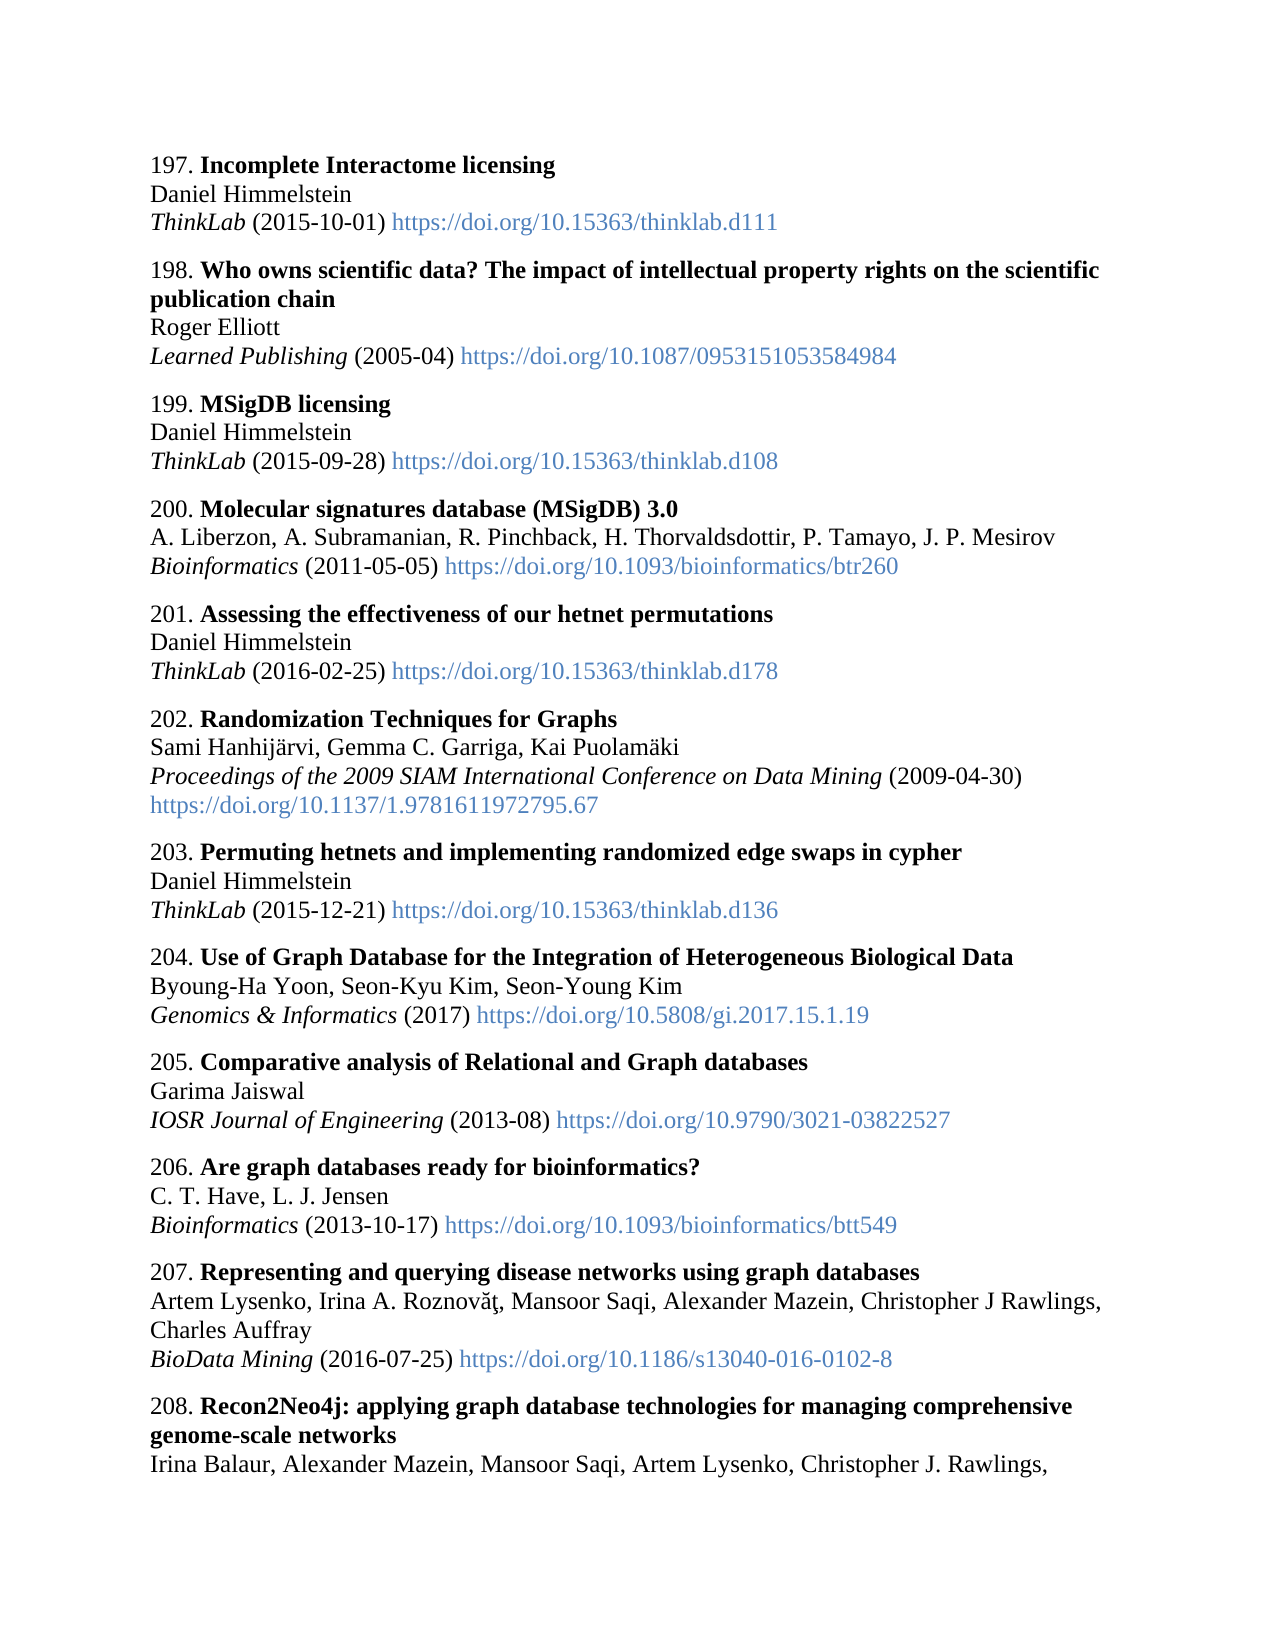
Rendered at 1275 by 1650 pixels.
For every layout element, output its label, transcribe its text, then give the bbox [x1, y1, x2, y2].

text 197. Incomplete Interactome licensing Daniel Himmelstein ThinkLab (2015-10-01) https://doi.org/10.15363/thinklab.d111 [150, 150, 1125, 236]
text 207. Representing and querying disease networks using graph databases Artem Lysenko, Irina A. Roznovăţ, Mansoor Saqi, Alexander Mazein, Christopher J Rawlings, Charles Auffray BioData Mining (2016-07-25) https://doi.org/10.1186/s13040-016-0102-8 [150, 1257, 1125, 1372]
text 201. Assessing the effectiveness of our hetnet permutations Daniel Himmelstein ThinkLab (2016-02-25) https://doi.org/10.15363/thinklab.d178 [150, 599, 1125, 685]
text 200. Molecular signatures database (MSigDB) 3.0 A. Liberzon, A. Subramanian, R. Pinchback, H. Thorvaldsdottir, P. Tamayo, J. P. Mesirov Bioinformatics (2011-05-05) https://doi.org/10.1093/bioinformatics/btr260 [150, 494, 1125, 580]
text 202. Randomization Techniques for Graphs Sami Hanhijärvi, Gemma C. Garriga, Kai Puolamäki Proceedings of the 2009 SIAM International Conference on Data Mining (2009-04-30) https://doi.org/10.1137/1.9781611972795.67 [150, 704, 1125, 819]
text 203. Permuting hetnets and implementing randomized edge swaps in cypher Daniel Himmelstein ThinkLab (2015-12-21) https://doi.org/10.15363/thinklab.d136 [150, 837, 1125, 924]
text 199. MSigDB licensing Daniel Himmelstein ThinkLab (2015-09-28) https://doi.org/10.15363/thinklab.d108 [150, 389, 1125, 475]
text 206. Are graph databases ready for bioinformatics? C. T. Have, L. J. Jensen Bioinformatics (2013-10-17) https://doi.org/10.1093/bioinformatics/btt549 [150, 1152, 1125, 1239]
text 205. Comparative analysis of Relational and Graph databases Garima Jaiswal IOSR Journal of Engineering (2013-08) https://doi.org/10.9790/3021-03822527 [150, 1047, 1125, 1134]
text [150, 1391, 1125, 1477]
text 204. Use of Graph Database for the Integration of Heterogeneous Biological Data Byoung-Ha Yoon, Seon-Kyu Kim, Seon-Young Kim Genomics & Informatics (2017) https://doi.org/10.5808/gi.2017.15.1.19 [150, 942, 1125, 1029]
text 198. Who owns scientific data? The impact of intellectual property rights on the scientific publication chain Roger Elliott Learned Publishing (2005-04) https://doi.org/10.1087/0953151053584984 [150, 255, 1125, 370]
